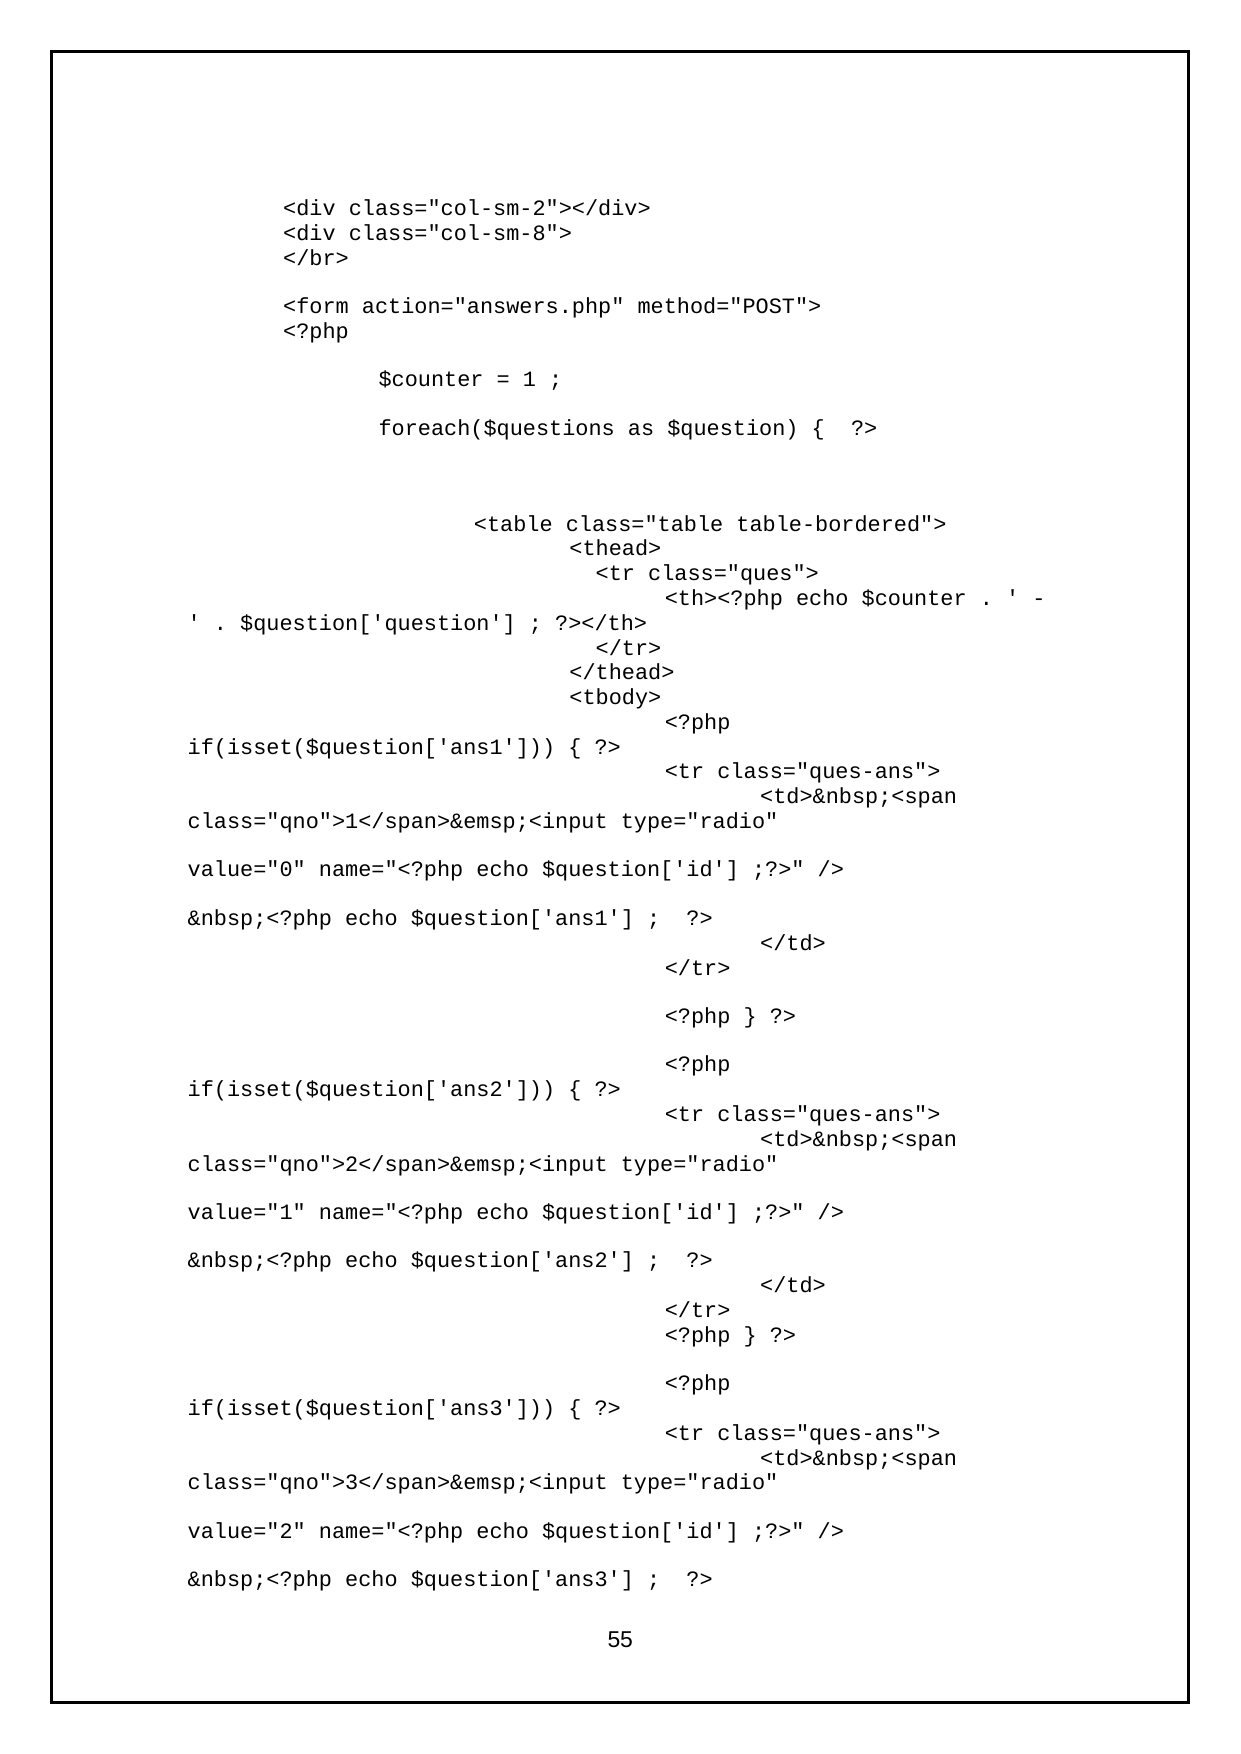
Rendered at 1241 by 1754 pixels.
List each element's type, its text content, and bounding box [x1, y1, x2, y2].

text <tr class="ques"> [187, 562, 1053, 587]
text <tr class="ques-ans"> [187, 1422, 1053, 1447]
text <?php if(isset($question['ans3'])) { ?> [187, 1372, 1053, 1422]
text <thead> [187, 537, 1053, 562]
text &nbsp;<?php echo $question['ans3'] ; ?> [187, 1545, 1053, 1593]
text value="2" name="<?php echo $question['id'] ;?>" /> [187, 1496, 1053, 1545]
text <th><?php echo $counter . ' - ' . $question['question'] ; ?></th> [187, 587, 1053, 637]
text <?php } ?> [187, 1005, 1053, 1030]
text <td>&nbsp;<span class="qno">2</span>&emsp;<input type="radio" [187, 1128, 1053, 1177]
text <?php if(isset($question['ans1'])) { ?> [187, 711, 1053, 761]
text <form action="answers.php" method="POST"> [187, 295, 1053, 320]
text <td>&nbsp;<span class="qno">3</span>&emsp;<input type="radio" [187, 1447, 1053, 1496]
text foreach($questions as $question) { ?> [187, 417, 1053, 442]
text </td> [187, 932, 1053, 957]
text <?php } ?> [187, 1324, 1053, 1349]
text <td>&nbsp;<span class="qno">1</span>&emsp;<input type="radio" [187, 785, 1053, 835]
text &nbsp;<?php echo $question['ans1'] ; ?> [187, 883, 1053, 932]
text <div class="col-sm-2"></div> [187, 197, 1053, 222]
text value="1" name="<?php echo $question['id'] ;?>" /> [187, 1177, 1053, 1226]
text </tr> [187, 1299, 1053, 1324]
text <tbody> [187, 686, 1053, 711]
text <?php if(isset($question['ans2'])) { ?> [187, 1053, 1053, 1103]
text <?php [187, 320, 1053, 345]
text </tr> [187, 957, 1053, 981]
text </thead> [187, 661, 1053, 686]
text <tr class="ques-ans"> [187, 761, 1053, 785]
text </tr> [187, 637, 1053, 661]
text <tr class="ques-ans"> [187, 1103, 1053, 1128]
text </td> [187, 1274, 1053, 1299]
text $counter = 1 ; [187, 368, 1053, 393]
text &nbsp;<?php echo $question['ans2'] ; ?> [187, 1226, 1053, 1274]
text <div class="col-sm-8"> [187, 222, 1053, 247]
text </br> [187, 247, 1053, 272]
text <table class="table table-bordered"> [187, 513, 1053, 537]
text value="0" name="<?php echo $question['id'] ;?>" /> [187, 835, 1053, 883]
